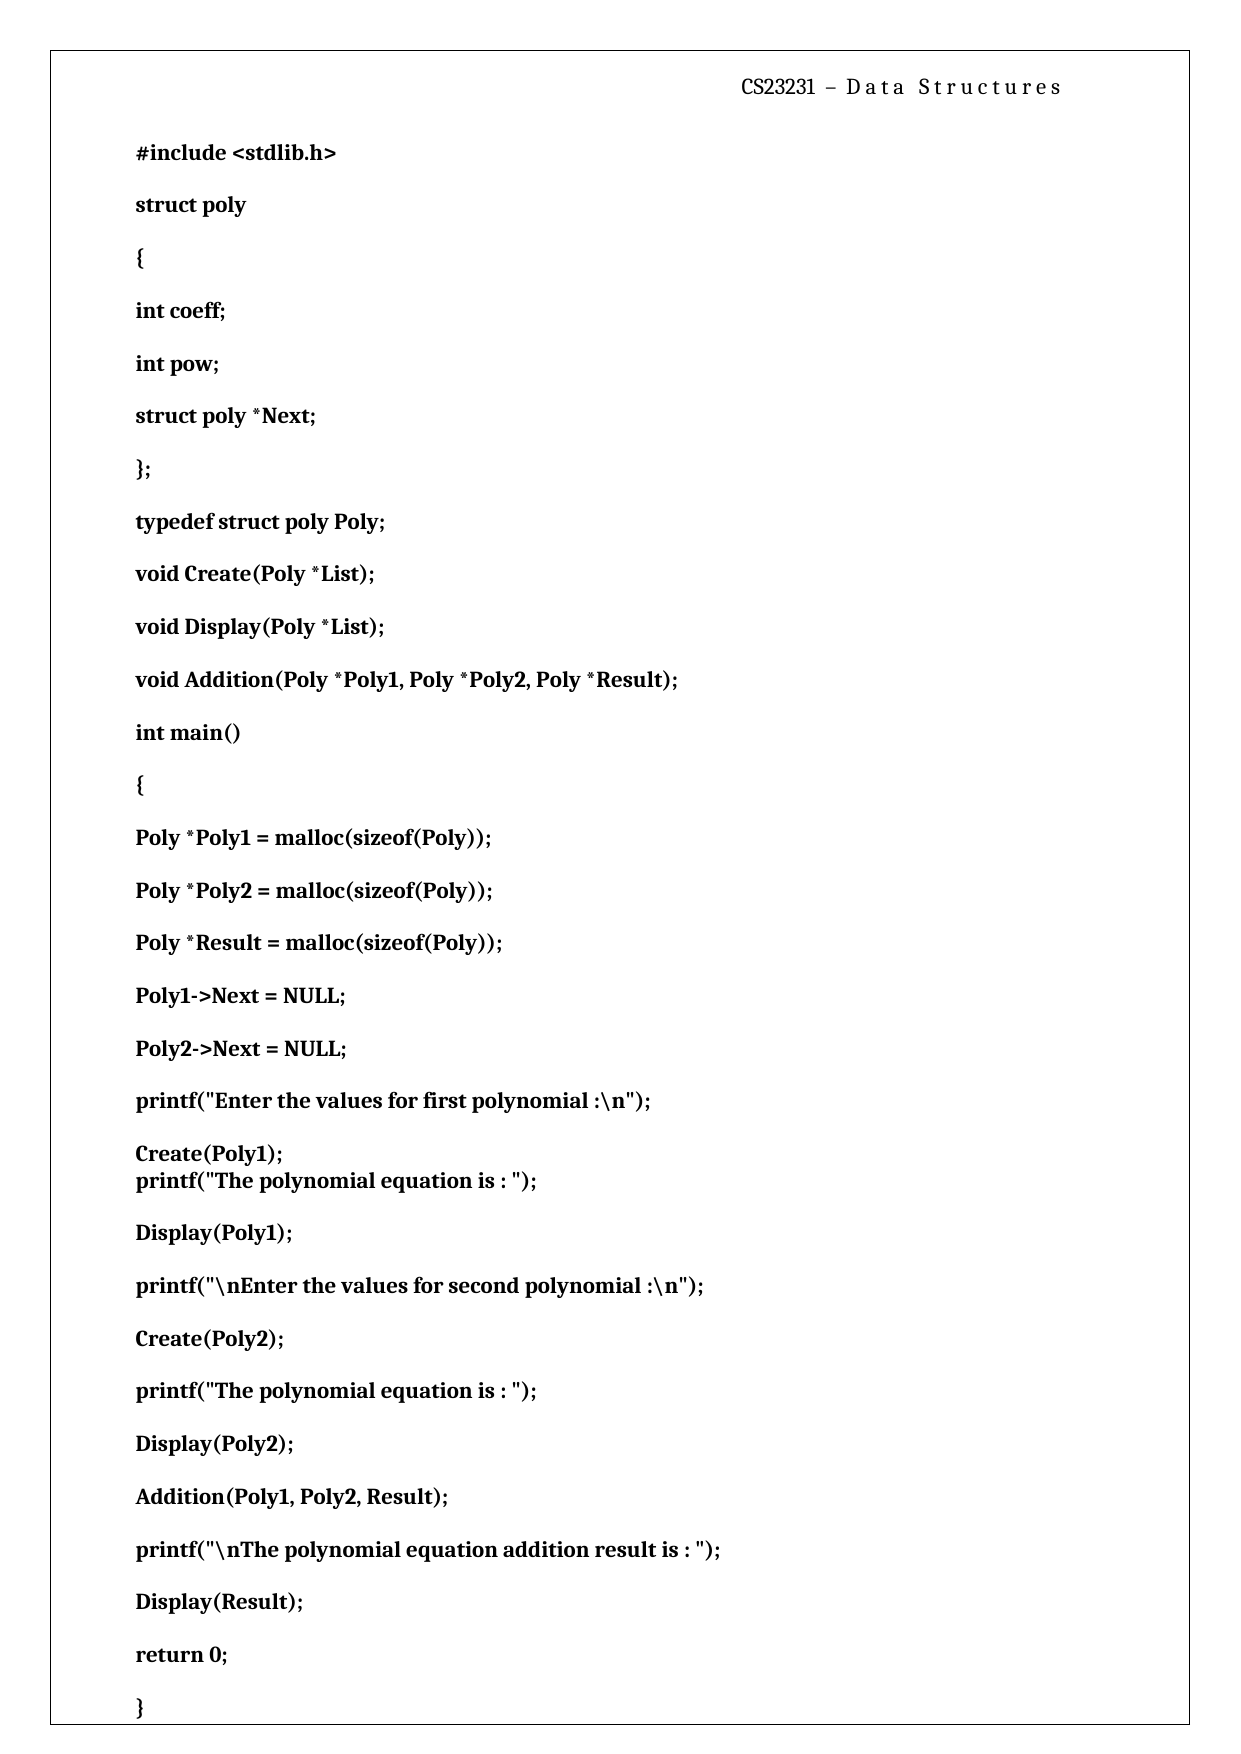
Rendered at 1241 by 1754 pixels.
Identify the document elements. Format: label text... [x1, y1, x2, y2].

text Display(Poly1); [135, 1220, 1136, 1246]
text { [135, 245, 1136, 271]
text printf("The polynomial equation is : "); [135, 1167, 1136, 1194]
text Display(Result); [135, 1589, 1136, 1615]
text struct poly [135, 192, 1136, 219]
text Poly *Poly2 = malloc(sizeof(Poly)); [135, 877, 1136, 904]
text void Addition(Poly *Poly1, Poly *Poly2, Poly *Result); [135, 667, 1136, 693]
text int pow; [135, 350, 1136, 377]
text printf("Enter the values for first polynomial :\n"); [135, 1088, 1136, 1115]
text printf("The polynomial equation is : "); [135, 1378, 1136, 1404]
text #include <stdlib.h> [135, 139, 1136, 166]
text Poly *Result = malloc(sizeof(Poly)); [135, 930, 1136, 957]
text Poly *Poly1 = malloc(sizeof(Poly)); [135, 825, 1136, 851]
text struct poly *Next; [135, 403, 1136, 429]
text Display(Poly2); [135, 1431, 1136, 1457]
text printf("\nEnter the values for second polynomial :\n"); [135, 1273, 1136, 1299]
text void Display(Poly *List); [135, 614, 1136, 640]
text typedef struct poly Poly; [135, 508, 1136, 535]
text void Create(Poly *List); [135, 561, 1136, 588]
text } [135, 1694, 1136, 1721]
text return 0; [135, 1642, 1136, 1668]
text { [135, 772, 1136, 798]
text int coeff; [135, 298, 1136, 324]
text Create(Poly1); [135, 1141, 1136, 1167]
text Poly1->Next = NULL; [135, 983, 1136, 1009]
text Addition(Poly1, Poly2, Result); [135, 1484, 1136, 1510]
text int main() [135, 719, 1136, 746]
text printf("\nThe polynomial equation addition result is : "); [135, 1536, 1136, 1563]
text }; [135, 456, 1136, 482]
text Create(Poly2); [135, 1326, 1136, 1352]
text Poly2->Next = NULL; [135, 1036, 1136, 1062]
